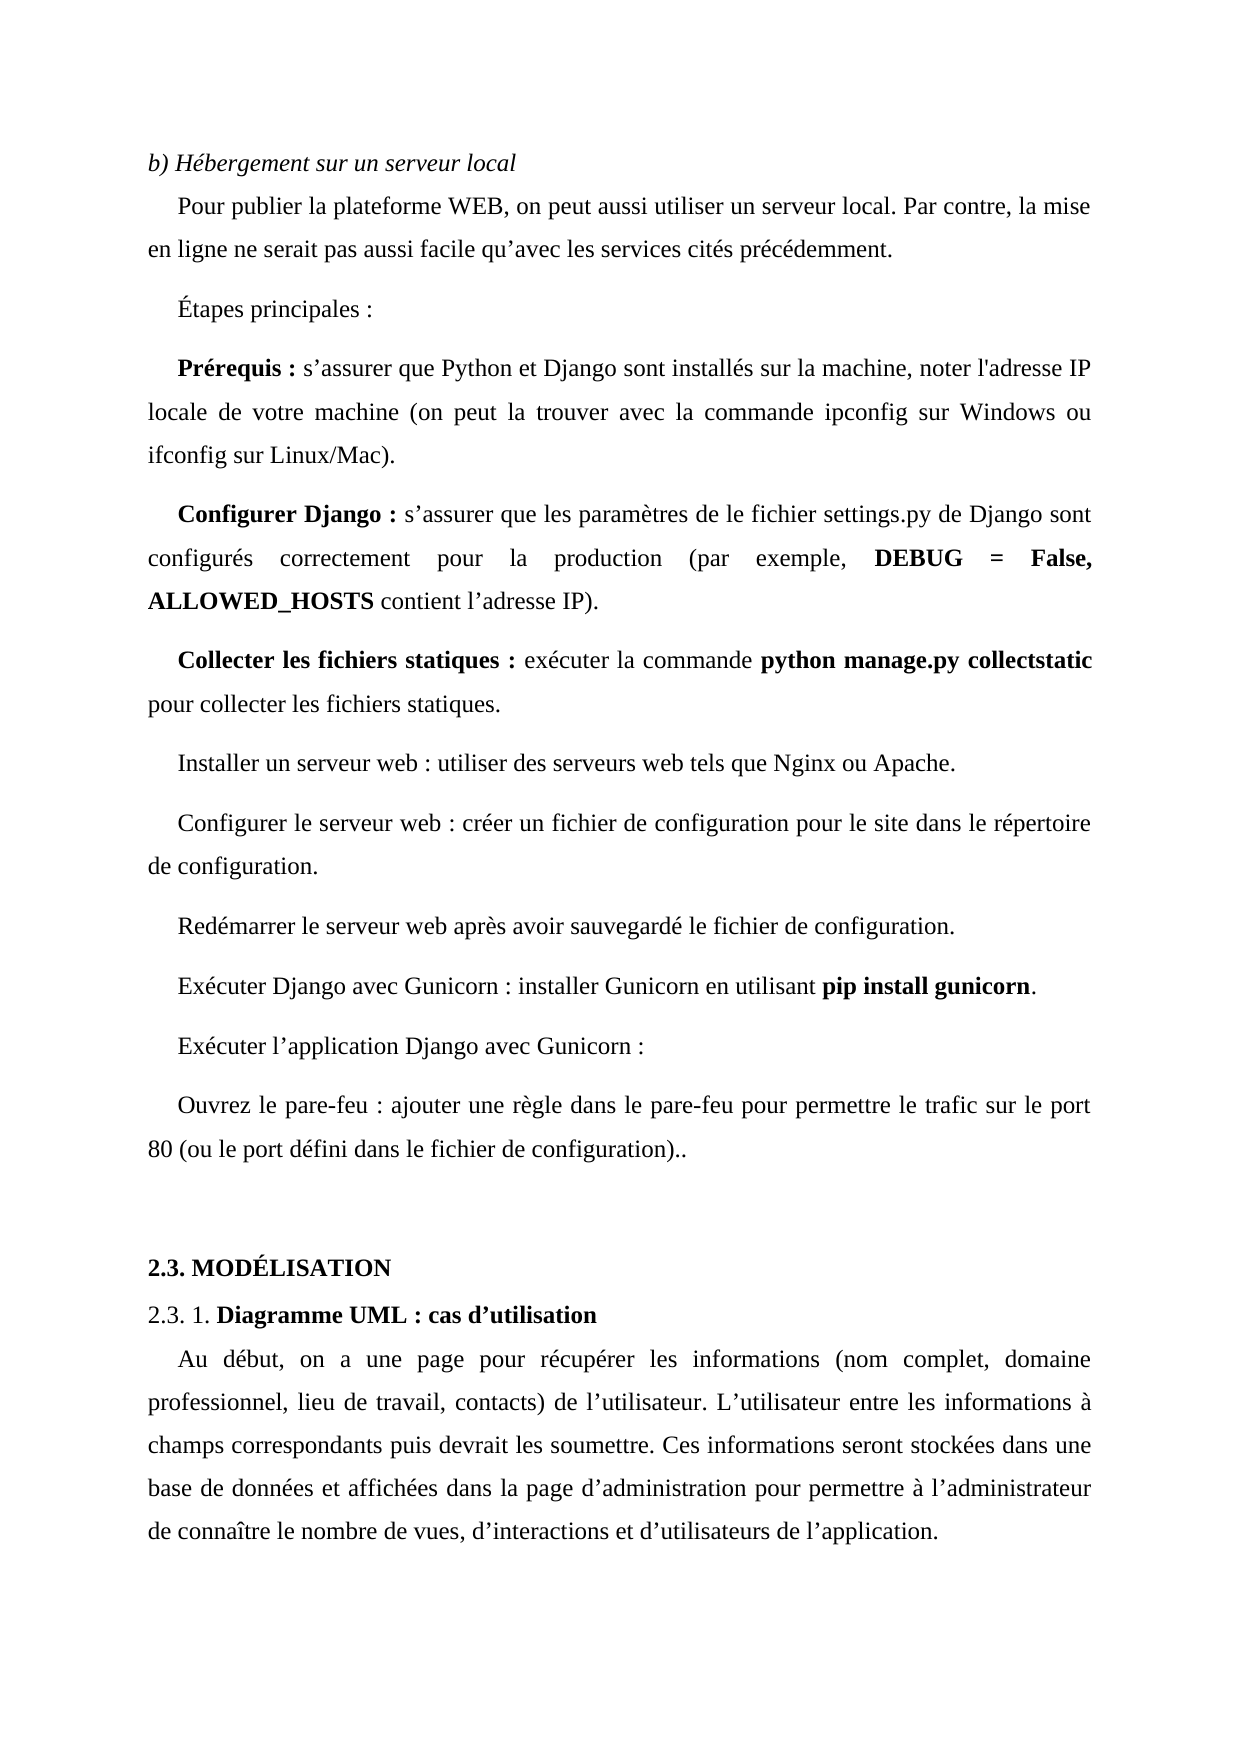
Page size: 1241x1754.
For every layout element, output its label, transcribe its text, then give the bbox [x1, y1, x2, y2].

text Diagramme UML : cas d’utilisation [148, 1301, 1093, 1329]
text Configurer Django : s’assurer que les paramètres de le fichier settings.py de Django sont configurés correctement pour la production (par exemple, DEBUG = False, ALLOWED_HOSTS contient l’adresse IP). [148, 499, 1093, 614]
text Au début, on a une page pour récupérer les informations (nom complet, domaine professionnel, lieu de travail, contacts) de l’utilisateur. L’utilisateur entre les informations à champs correspondants puis devrait les soumettre. Ces informations seront stockées dans une base de données et affichées dans la page d’administration pour permettre à l’administrateur de connaître le nombre de vues, d’interactions et d’utilisateurs de l’application. [148, 1344, 1093, 1545]
text Étapes principales : [148, 294, 1093, 322]
text Configurer le serveur web : créer un fichier de configuration pour le site dans le répertoire de configuration. [148, 808, 1093, 880]
text Prérequis : s’assurer que Python et Django sont installés sur la machine, noter l'adresse IP locale de votre machine (on peut la trouver avec la commande ipconfig sur Windows ou ifconfig sur Linux/Mac). [148, 353, 1093, 468]
text Exécuter l’application Django avec Gunicorn : [148, 1031, 1093, 1059]
text Pour publier la plateforme WEB, on peut aussi utiliser un serveur local. Par contre, la mise en ligne ne serait pas aussi facile qu’avec les services cités précédemment. [148, 191, 1093, 263]
text Collecter les fichiers statiques : exécuter la commande python manage.py collectstatic pour collecter les fichiers statiques. [148, 646, 1093, 717]
text Hébergement sur un serveur local [148, 148, 1093, 176]
text Modélisation [148, 1253, 1093, 1282]
text Exécuter Django avec Gunicorn : installer Gunicorn en utilisant pip install gunicorn. [148, 971, 1093, 1000]
text Redémarrer le serveur web après avoir sauvegardé le fichier de configuration. [148, 911, 1093, 940]
text Installer un serveur web : utiliser des serveurs web tels que Nginx ou Apache. [148, 748, 1093, 777]
text Ouvrez le pare-feu : ajouter une règle dans le pare-feu pour permettre le trafic sur le port 80 (ou le port défini dans le fichier de configuration).. [148, 1091, 1093, 1162]
